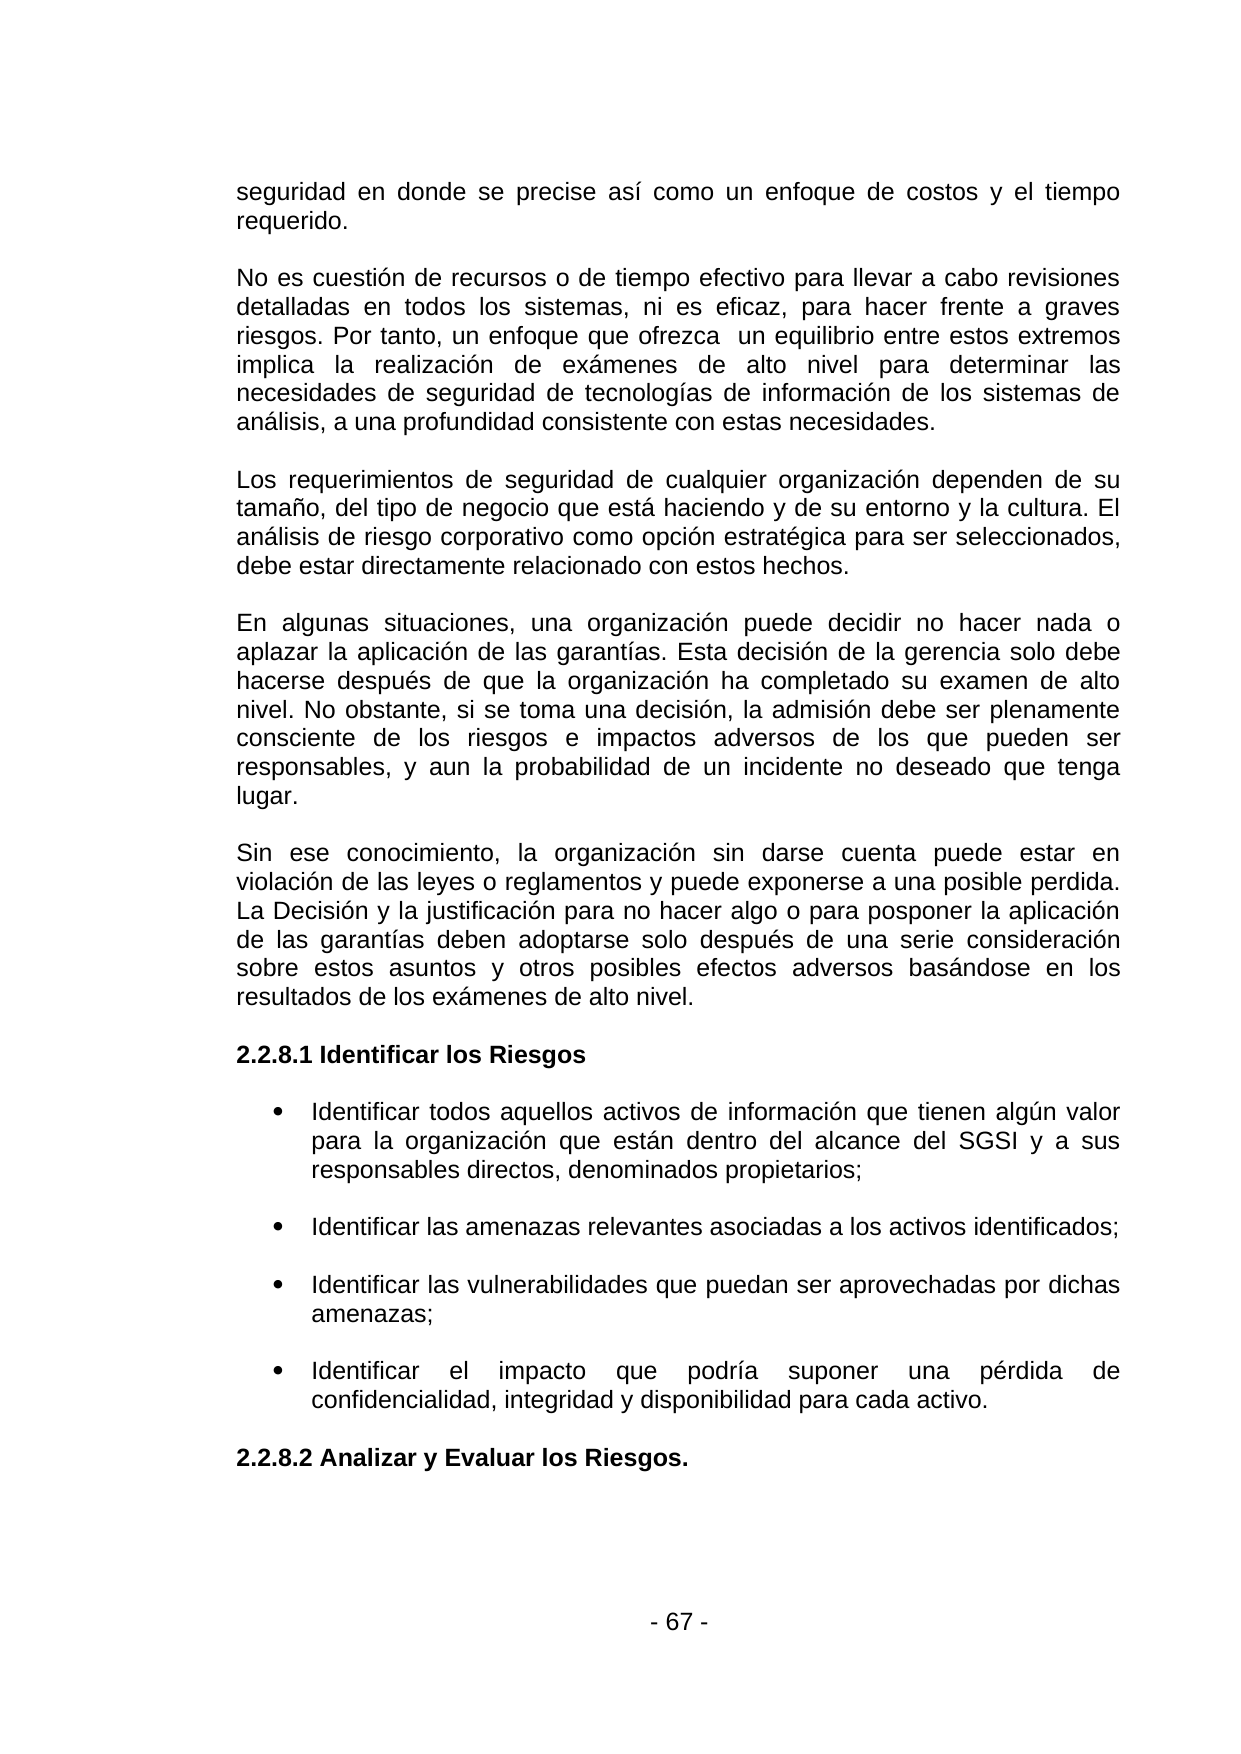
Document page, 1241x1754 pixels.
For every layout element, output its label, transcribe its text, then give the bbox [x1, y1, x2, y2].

subtitle 2.2.8.1 Identificar los Riesgos [236, 1040, 1122, 1068]
list Identificar las vulnerabilidades que puedan ser aprovechadas por dichas amenazas; [274, 1270, 1122, 1327]
text No es cuestión de recursos o de tiempo efectivo para llevar a cabo revisiones detalladas en todos los sistemas, ni es eficaz, para hacer frente a graves riesgos. Por tanto, un enfoque que ofrezca un equilibrio entre estos extremos implica la realización de exámenes de alto nivel para determinar las necesidades de seguridad de tecnologías de información de los sistemas de análisis, a una profundidad consistente con estas necesidades. [236, 263, 1122, 436]
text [236, 177, 1122, 235]
text Sin ese conocimiento, la organización sin darse cuenta puede estar en violación de las leyes o reglamentos y puede exponerse a una posible perdida. La Decisión y la justificación para no hacer algo o para posponer la aplicación de las garantías deben adoptarse solo después de una serie consideración sobre estos asuntos y otros posibles efectos adversos basándose en los resultados de los exámenes de alto nivel. [236, 838, 1122, 1011]
subtitle 2.2.8.2 Analizar y Evaluar los Riesgos. [236, 1443, 1122, 1471]
list Identificar el impacto que podría suponer una pérdida de confidencialidad, integridad y disponibilidad para cada activo. [274, 1356, 1122, 1414]
text Los requerimientos de seguridad de cualquier organización dependen de su tamaño, del tipo de negocio que está haciendo y de su entorno y la cultura. El análisis de riesgo corporativo como opción estratégica para ser seleccionados, debe estar directamente relacionado con estos hechos. [236, 465, 1122, 580]
list Identificar las amenazas relevantes asociadas a los activos identificados; [274, 1212, 1122, 1241]
list Identificar todos aquellos activos de información que tienen algún valor para la organización que están dentro del alcance del SGSI y a sus responsables directos, denominados propietarios; [274, 1097, 1122, 1183]
text En algunas situaciones, una organización puede decidir no hacer nada o aplazar la aplicación de las garantías. Esta decisión de la gerencia solo debe hacerse después de que la organización ha completado su examen de alto nivel. No obstante, si se toma una decisión, la admisión debe ser plenamente consciente de los riesgos e impactos adversos de los que pueden ser responsables, y aun la probabilidad de un incidente no deseado que tenga lugar. [236, 608, 1122, 810]
